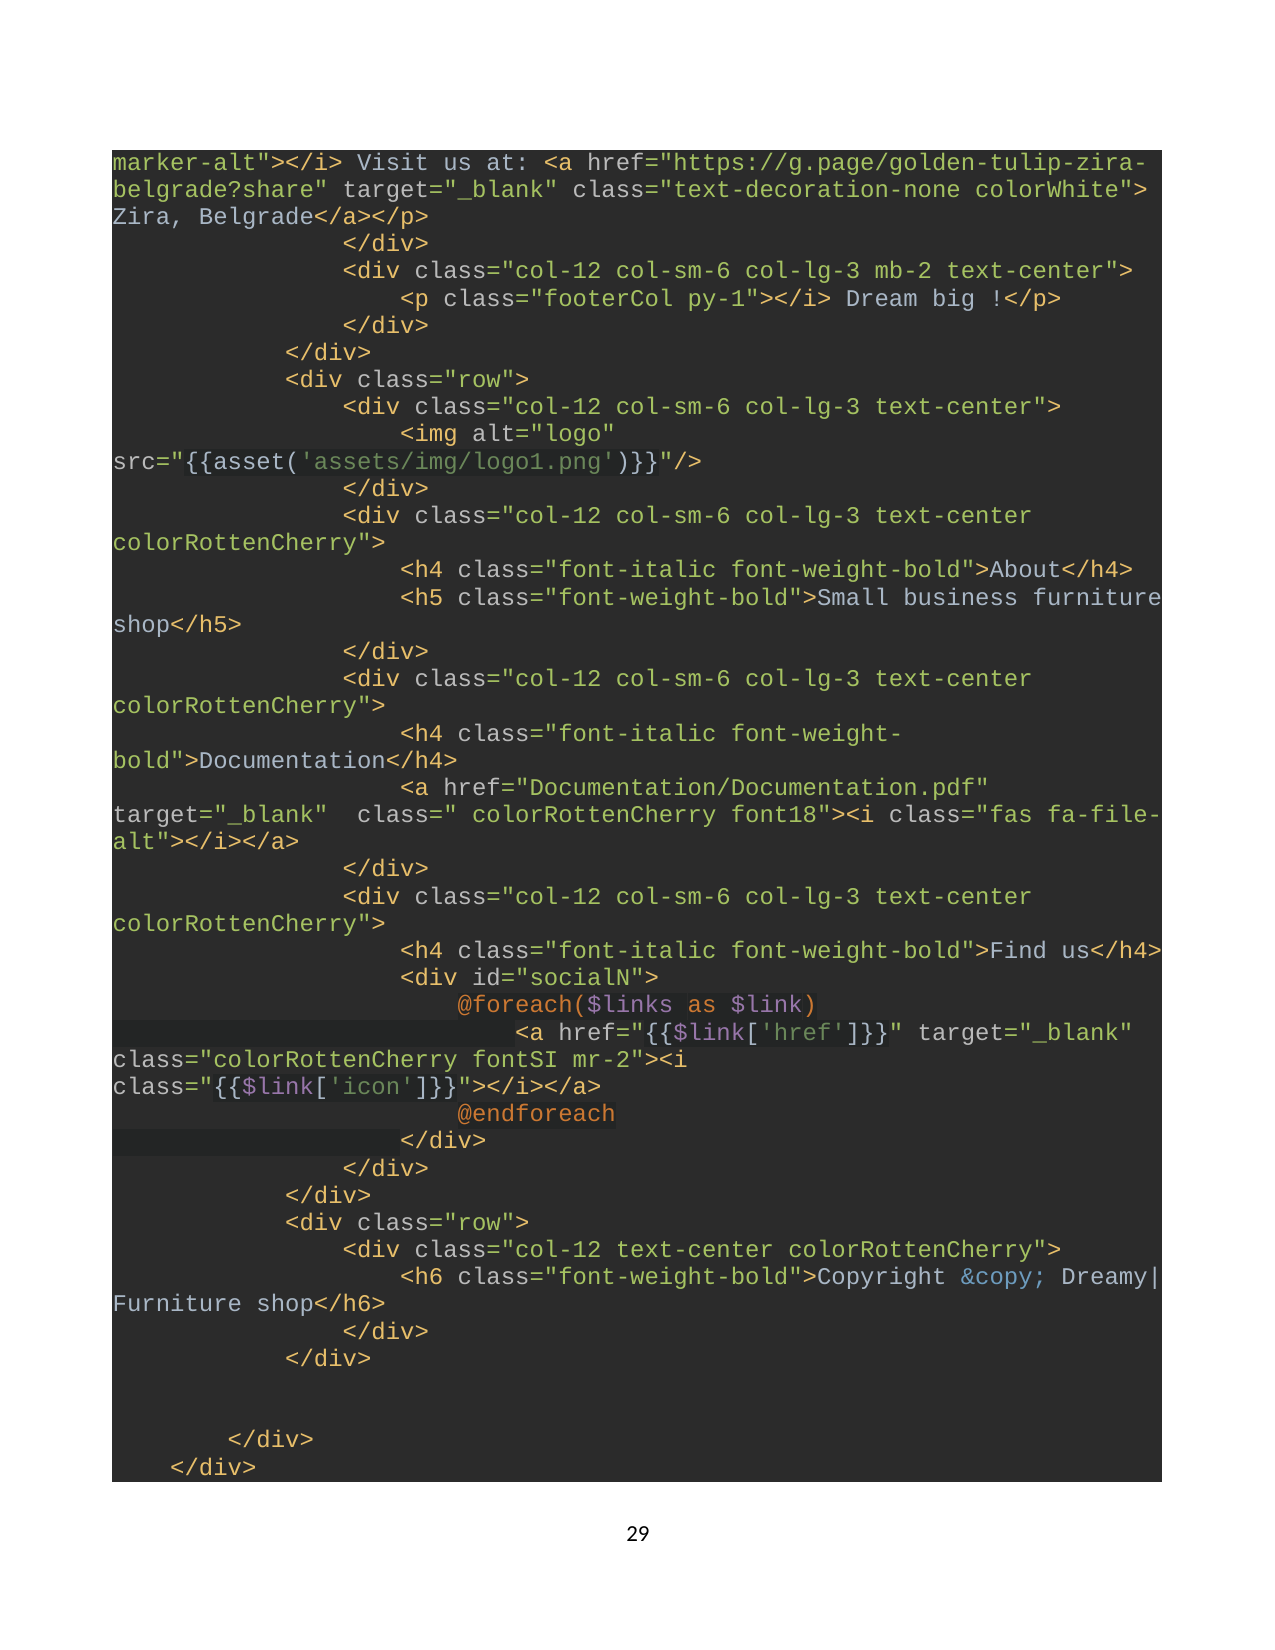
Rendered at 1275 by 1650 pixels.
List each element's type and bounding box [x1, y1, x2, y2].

text [112, 150, 1162, 1482]
